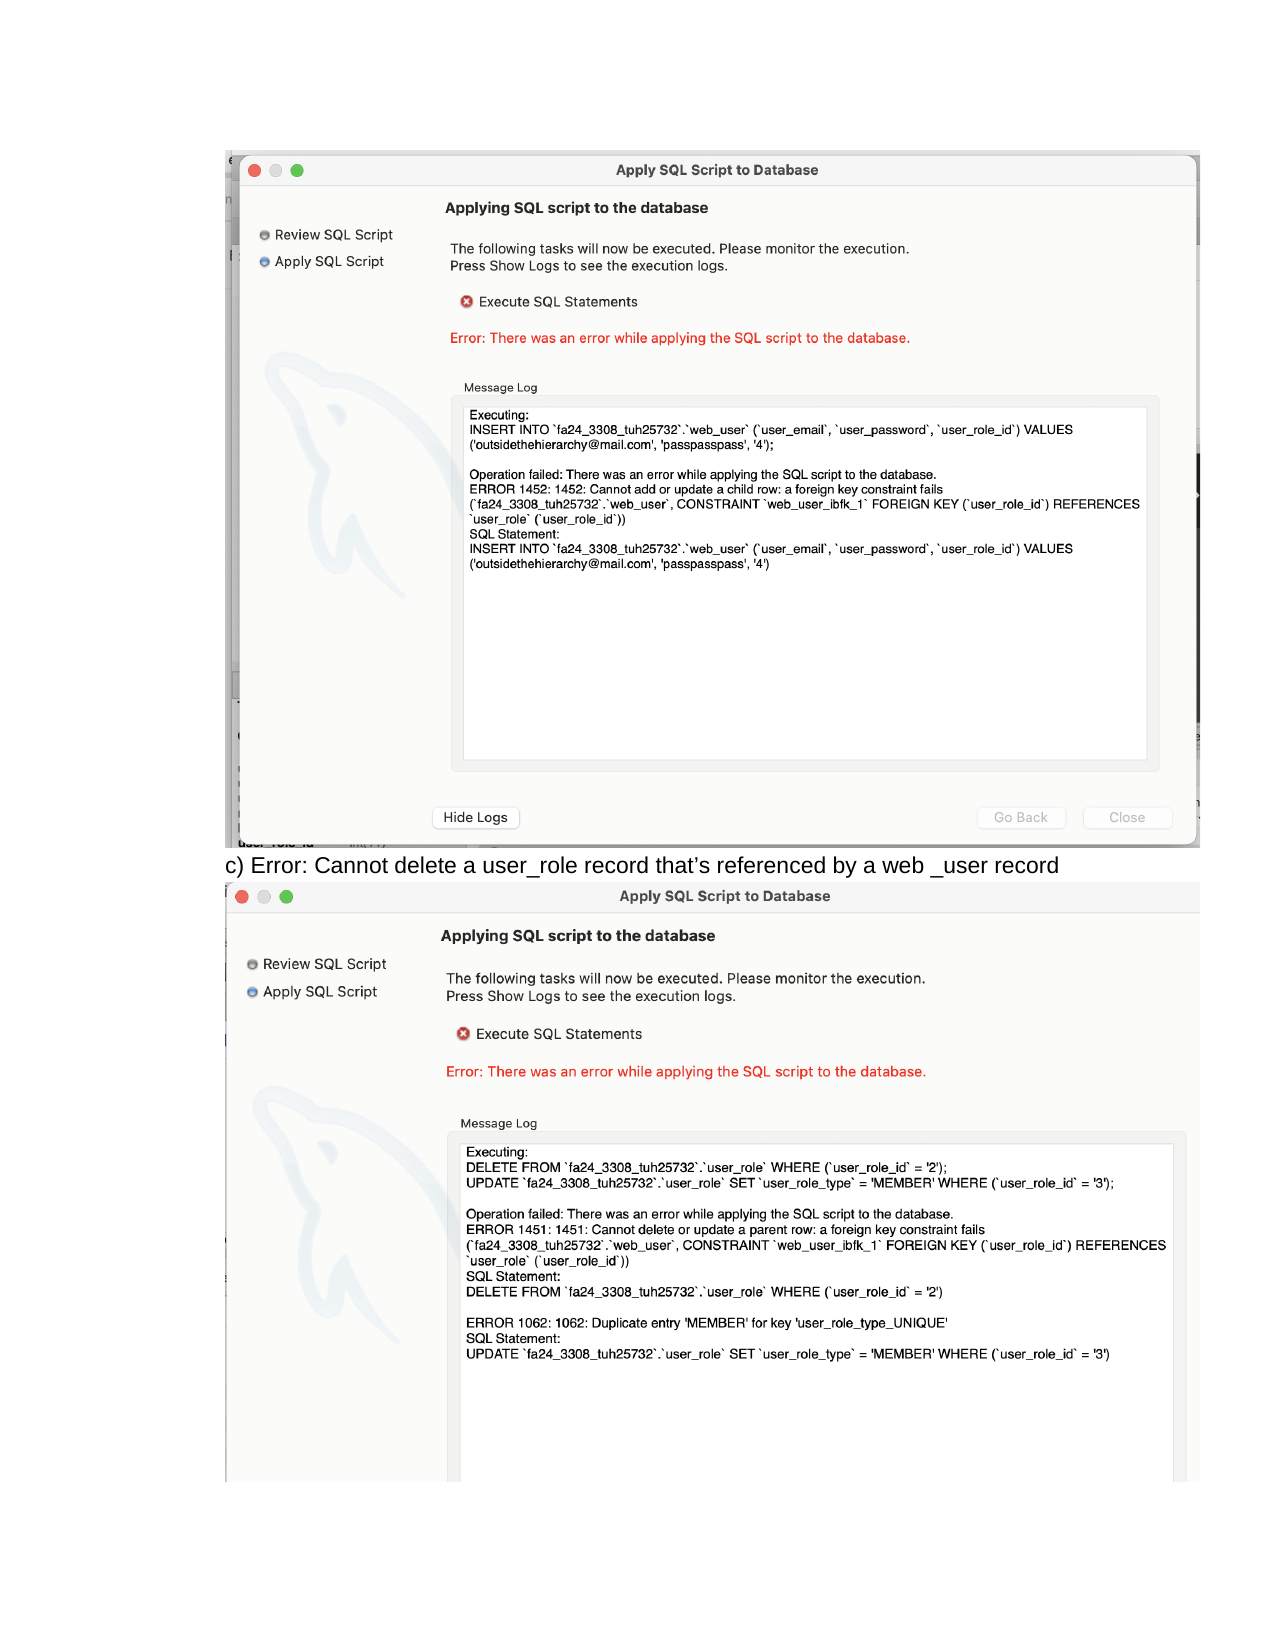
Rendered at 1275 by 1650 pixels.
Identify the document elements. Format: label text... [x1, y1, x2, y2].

picture [225, 882, 1200, 1482]
picture [225, 150, 1200, 848]
text c) Error: Cannot delete a user_role record that’s referenced by a web _user record [150, 852, 1125, 878]
